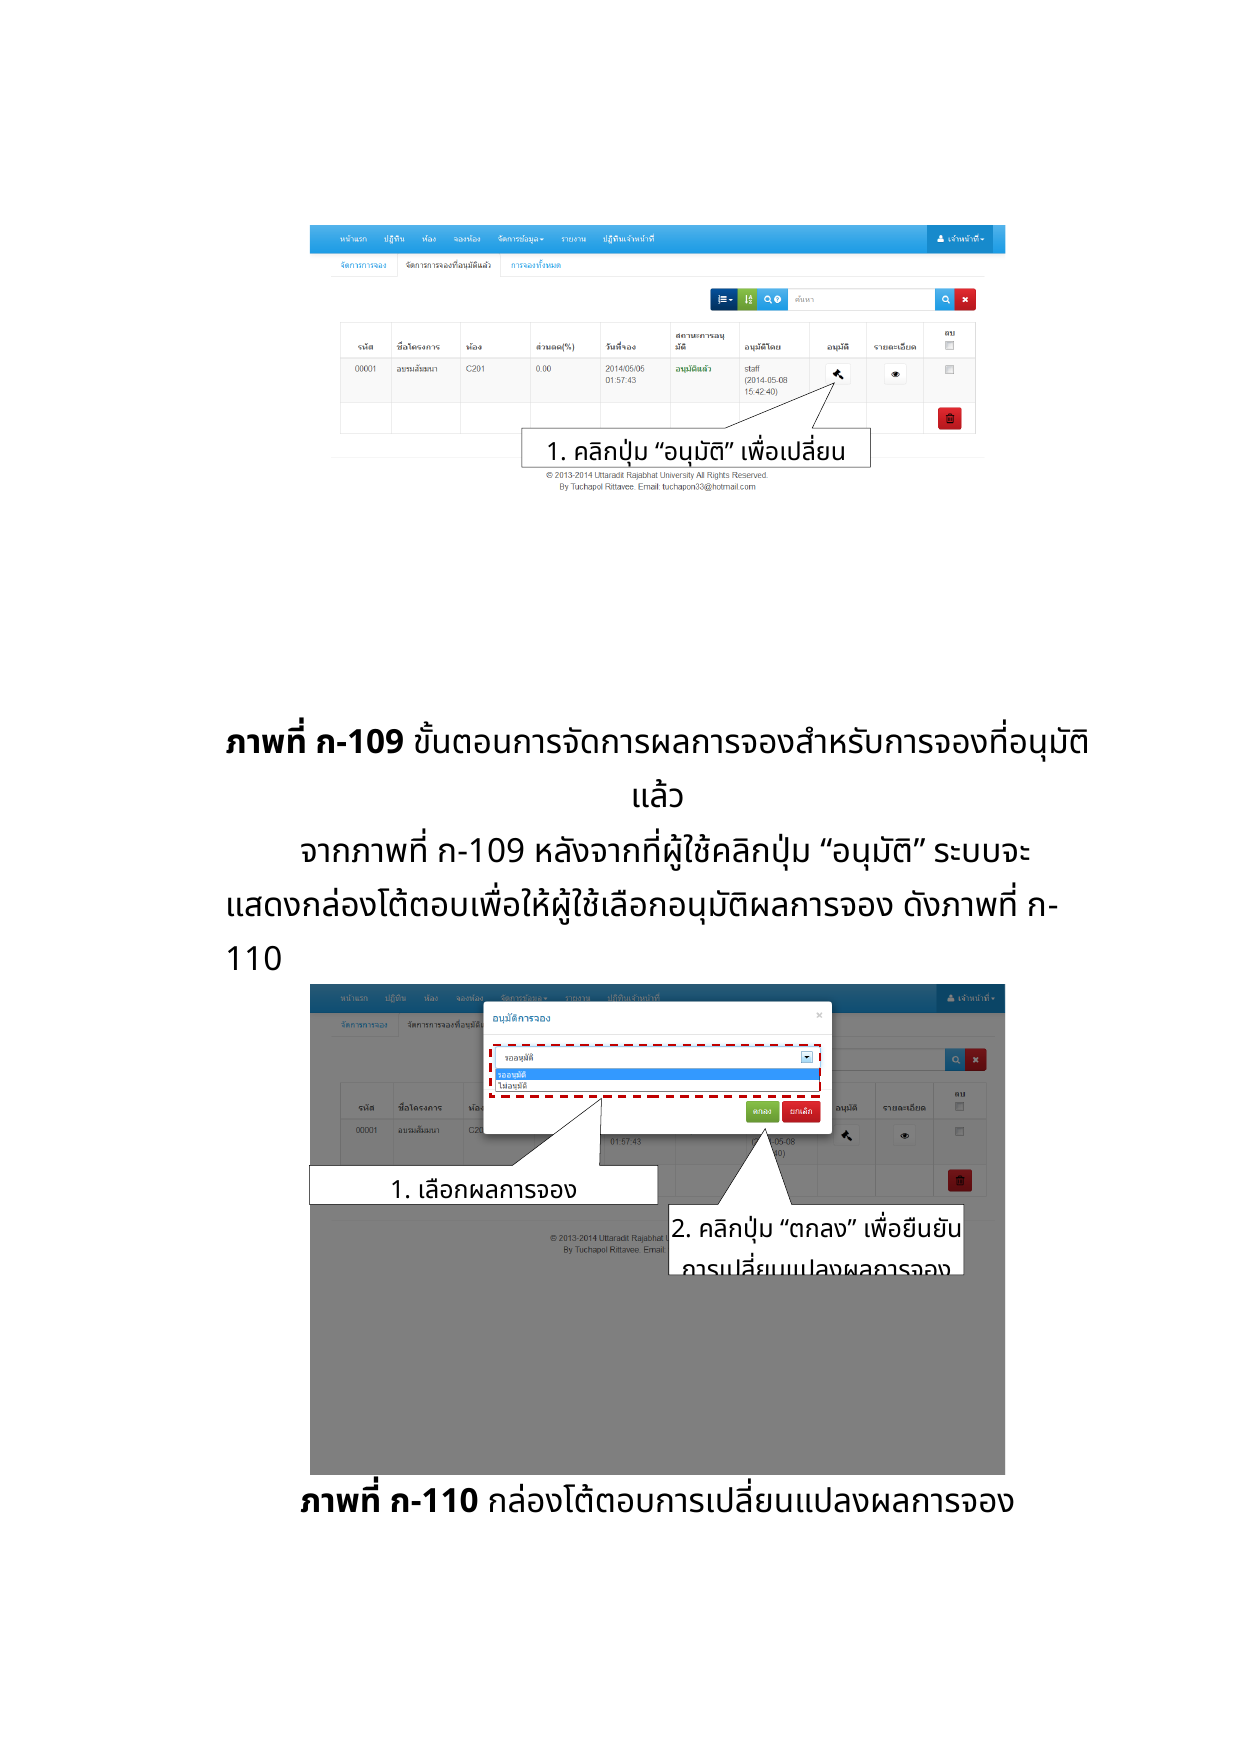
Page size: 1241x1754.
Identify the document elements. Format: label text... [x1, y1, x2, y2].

picture [310, 984, 1006, 1475]
text จากภาพที่ ก-109 หลังจากที่ผู้ใช้คลิกปุ่ม “อนุมัติ” ระบบจะแสดงกล่องโต้ตอบเพื่อให้ผู้ใช้เลือกอนุมัติผลการจอง ดังภาพที่ ก-110 [225, 826, 1090, 981]
text ภาพที่ ก-110 กล่องโต้ตอบการเปลี่ยนแปลงผลการจอง [225, 1476, 1090, 1527]
picture [309, 225, 1006, 716]
text ภาพที่ ก-109 ขั้นตอนการจัดการผลการจองสำหรับการจองที่อนุมัติแล้ว [225, 717, 1090, 822]
